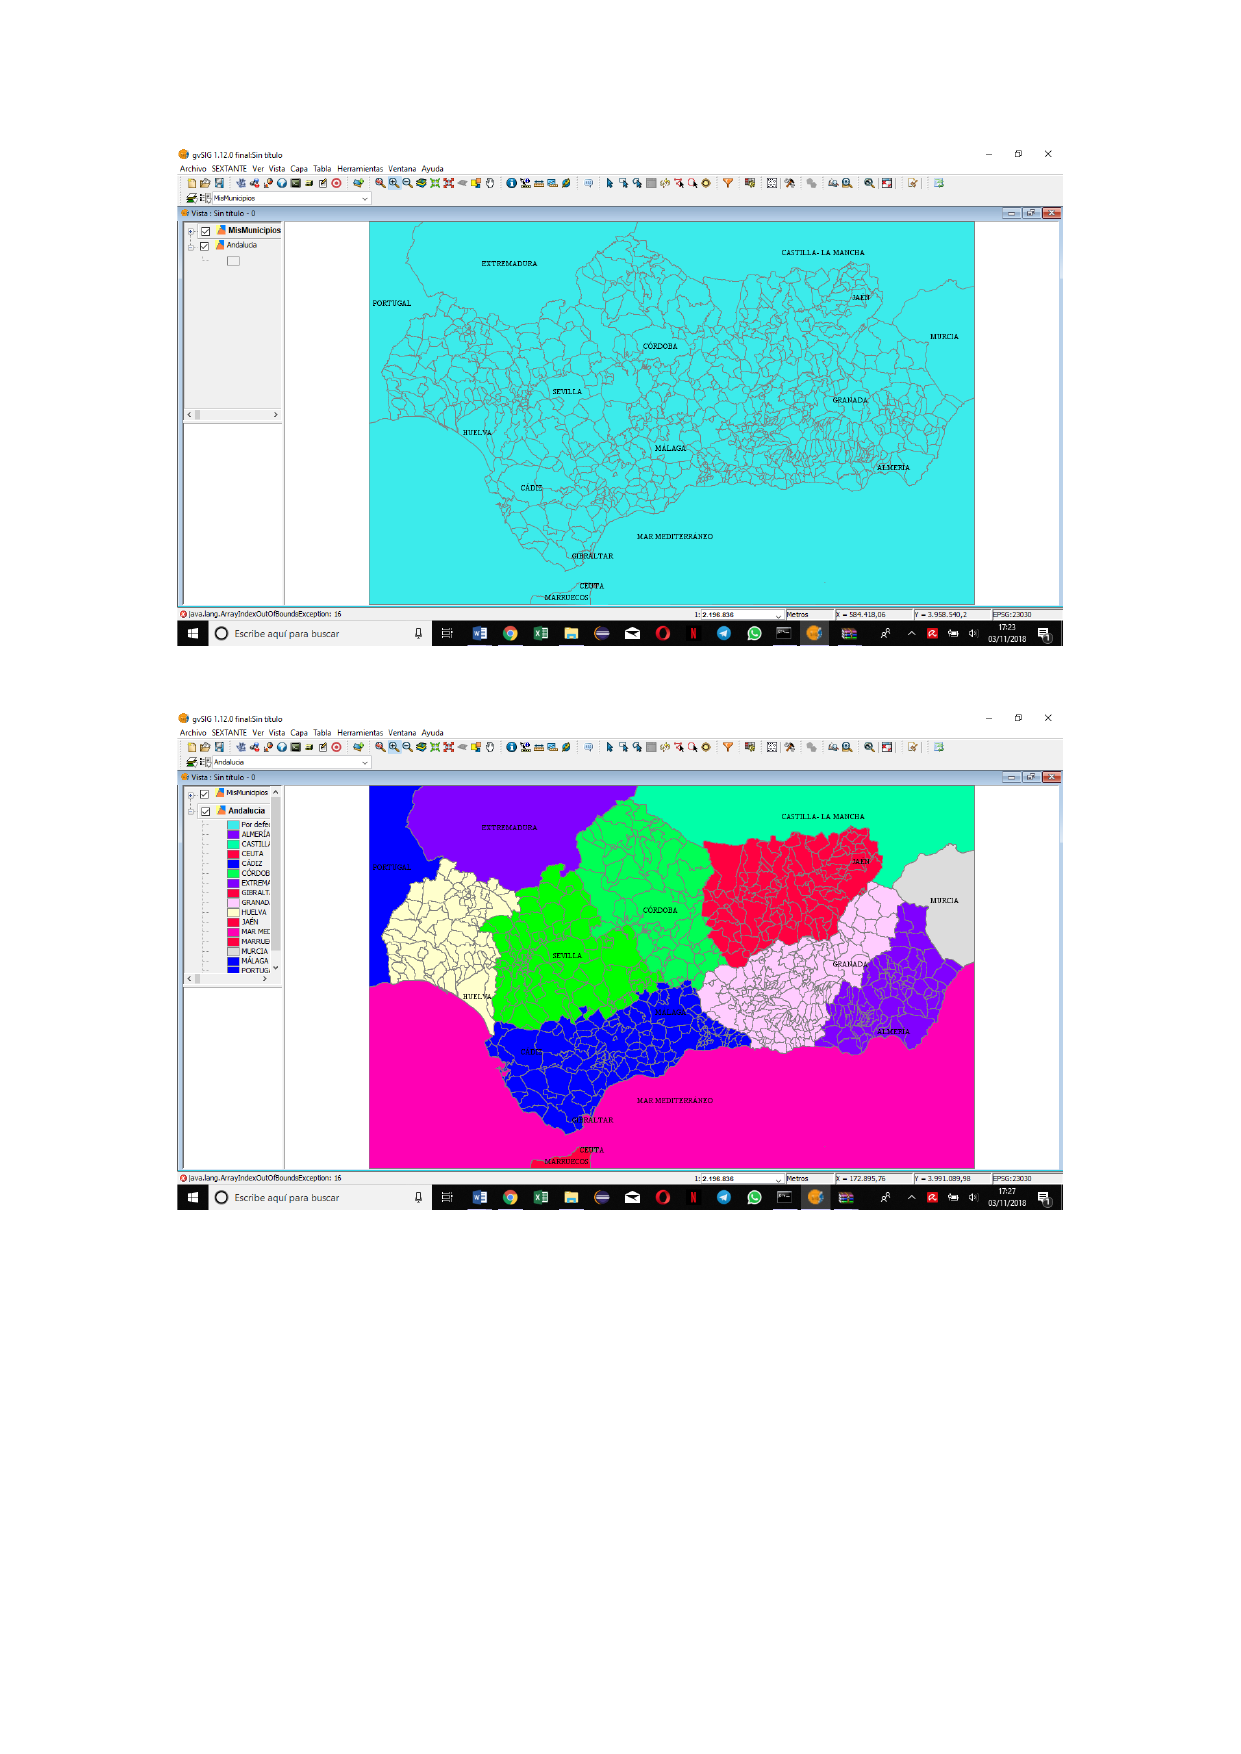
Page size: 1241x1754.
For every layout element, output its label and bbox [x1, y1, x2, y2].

picture [177, 147, 1063, 646]
picture [177, 711, 1063, 1210]
